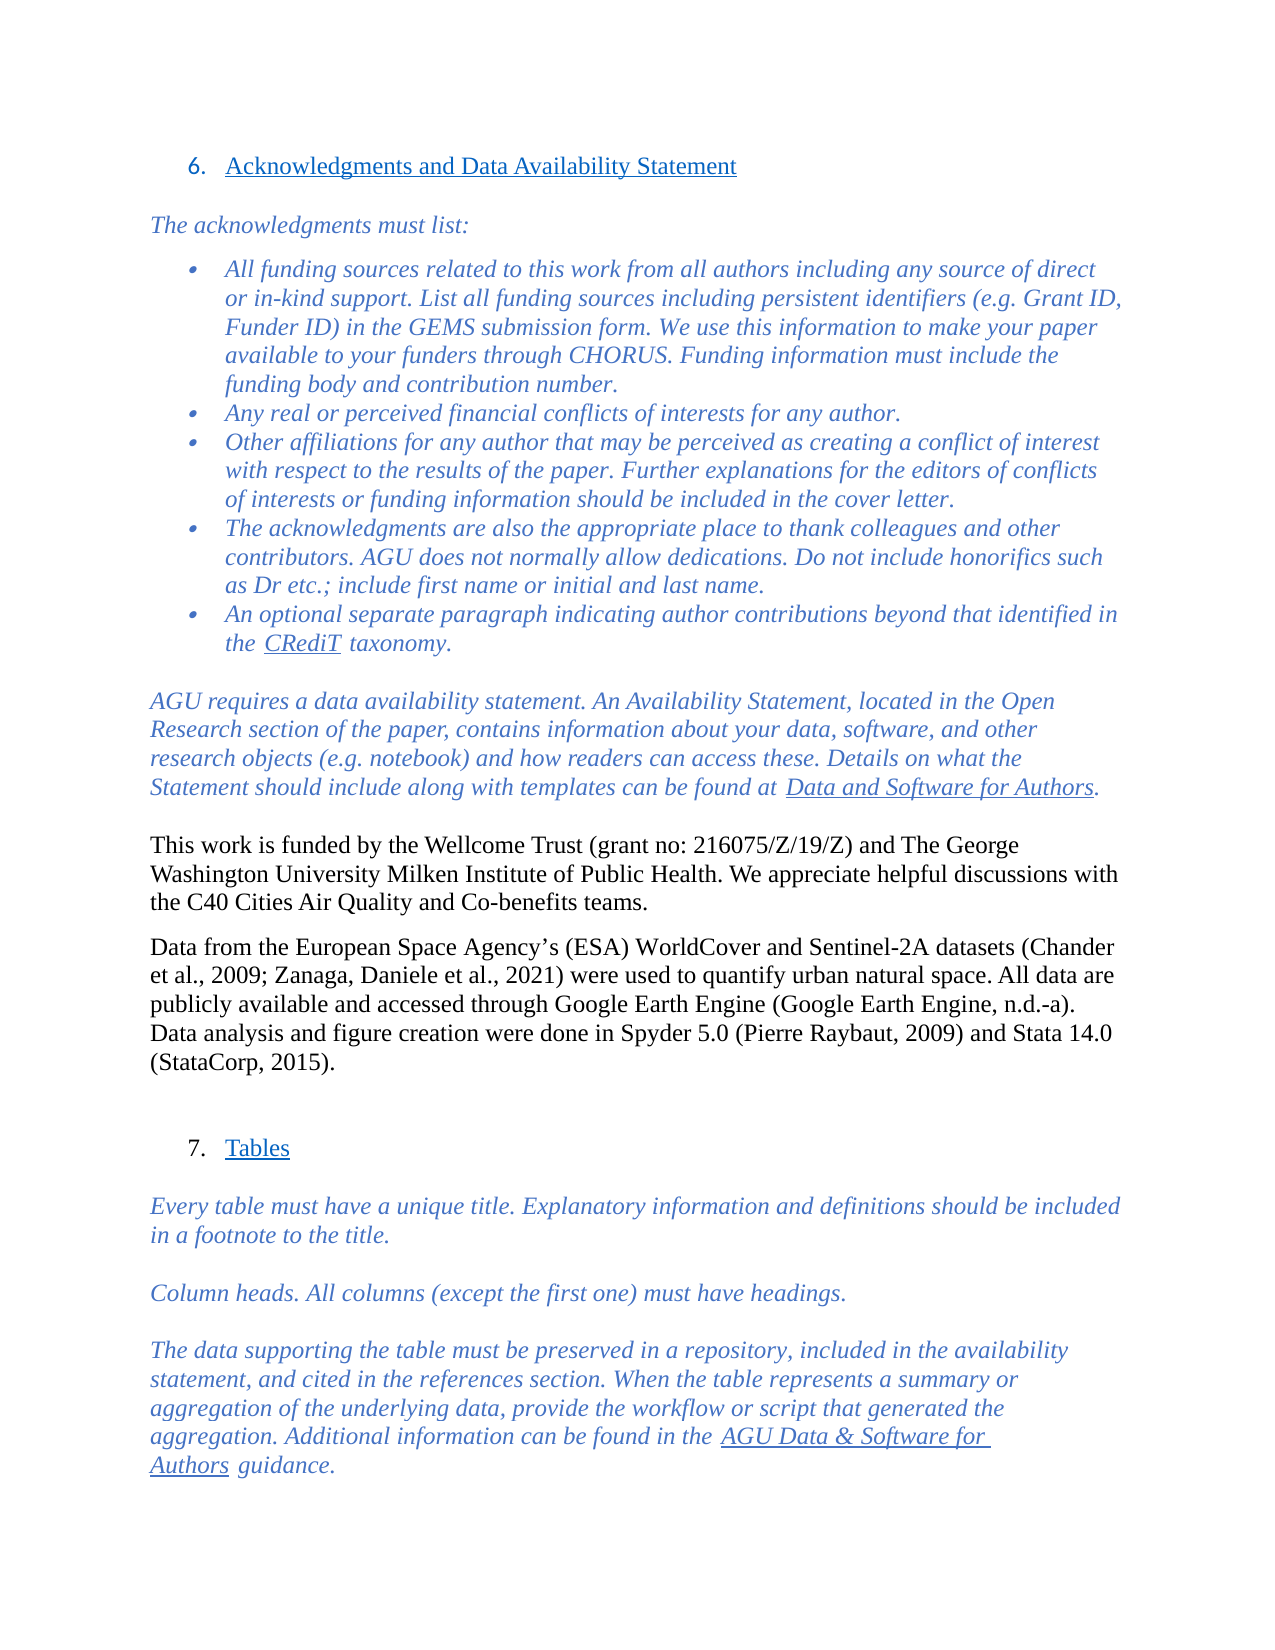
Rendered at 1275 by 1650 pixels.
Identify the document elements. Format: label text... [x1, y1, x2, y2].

subtitle Acknowledgments and Data Availability Statement [187, 150, 1125, 181]
text Data from the European Space Agency’s (ESA) WorldCover and Sentinel-2A datasets (Chander et al., 2009; Zanaga, Daniele et al., 2021) were used to quantify urban natural space. All data are publicly available and accessed through Google Earth Engine (Google Earth Engine, n.d.-a). Data analysis and figure creation were done in Spyder 5.0 (Pierre Raybaut, 2009) and Stata 14.0 (StataCorp, 2015). [150, 932, 1125, 1076]
list An optional separate paragraph indicating author contributions beyond that identified in the CRediT taxonomy. [187, 599, 1125, 657]
subtitle Tables [187, 1133, 1125, 1162]
list Any real or perceived financial conflicts of interests for any author. [187, 398, 1125, 427]
list Other affiliations for any author that may be perceived as creating a conflict of interest with respect to the results of the paper. Further explanations for the editors of conflicts of interests or funding information should be included in the cover letter. [187, 427, 1125, 513]
text The acknowledgments must list: [150, 210, 1125, 238]
list All funding sources related to this work from all authors including any source of direct or in-kind support. List all funding sources including persistent identifiers (e.g. Grant ID, Funder ID) in the GEMS submission form. We use this information to make your paper available to your funders through CHORUS. Funding information must include the funding body and contribution number. [187, 254, 1125, 398]
list The acknowledgments are also the appropriate place to thank colleagues and other contributors. AGU does not normally allow dedications. Do not include honorifics such as Dr etc.; include first name or initial and last name. [187, 513, 1125, 599]
text This work is funded by the Wellcome Trust (grant no: 216075/Z/19/Z) and The George Washington University Milken Institute of Public Health. We appreciate helpful discussions with the C40 Cities Air Quality and Co-benefits teams. [150, 830, 1125, 916]
text Every table must have a unique title. Explanatory information and definitions should be included in a footnote to the title. Column heads. All columns (except the first one) must have headings. The data supporting the table must be preserved in a repository, included in the availability statement, and cited in the references section. When the table represents a summary or aggregation of the underlying data, provide the workflow or script that generated the aggregation. Additional information can be found in the AGU Data & Software for Authors guidance. [150, 1191, 1125, 1479]
subtitle AGU requires a data availability statement. An Availability Statement, located in the Open Research section of the paper, contains information about your data, software, and other research objects (e.g. notebook) and how readers can access these. Details on what the Statement should include along with templates can be found at Data and Software for Authors. [150, 686, 1125, 801]
